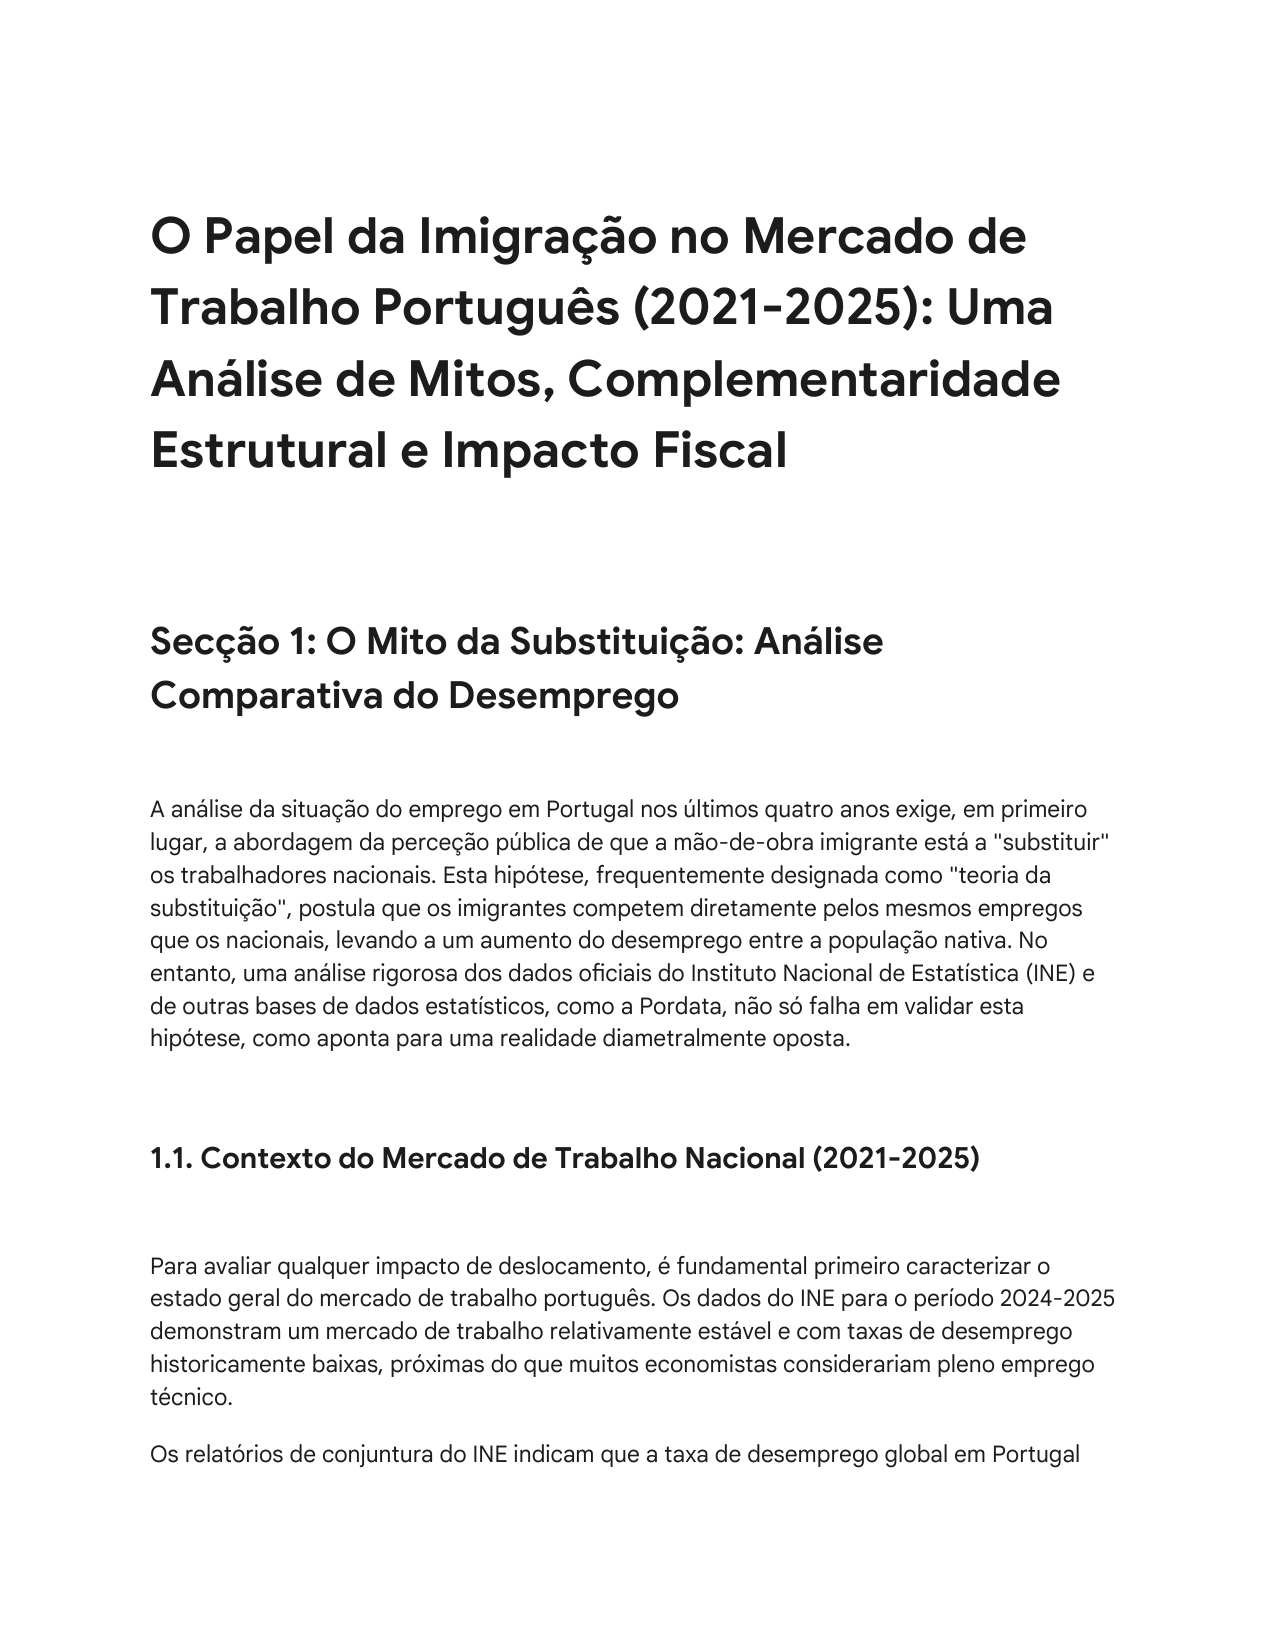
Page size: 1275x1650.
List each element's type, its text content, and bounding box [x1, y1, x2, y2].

subtitle 1.1. Contexto do Mercado de Trabalho Nacional (2021-2025) [150, 1140, 1125, 1177]
subtitle O Papel da Imigração no Mercado de Trabalho Português (2021-2025): Uma Análise de Mitos, Complementaridade Estrutural e Impacto Fiscal [150, 205, 1125, 482]
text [150, 1440, 1125, 1469]
text A análise da situação do emprego em Portugal nos últimos quatro anos exige, em primeiro lugar, a abordagem da perceção pública de que a mão-de-obra imigrante está a "substituir" os trabalhadores nacionais. Esta hipótese, frequentemente designada como "teoria da substituição", postula que os imigrantes competem diretamente pelos mesmos empregos que os nacionais, levando a um aumento do desemprego entre a população nativa. No entanto, uma análise rigorosa dos dados oficiais do Instituto Nacional de Estatística (INE) e de outras bases de dados estatísticos, como a Pordata, não só falha em validar esta hipótese, como aponta para uma realidade diametralmente oposta. [150, 796, 1125, 1053]
text Para avaliar qualquer impacto de deslocamento, é fundamental primeiro caracterizar o estado geral do mercado de trabalho português. Os dados do INE para o período 2024-2025 demonstram um mercado de trabalho relativamente estável e com taxas de desemprego historicamente baixas, próximas do que muitos economistas considerariam pleno emprego técnico. [150, 1252, 1125, 1411]
subtitle Secção 1: O Mito da Substituição: Análise Comparativa do Desemprego [150, 618, 1125, 719]
